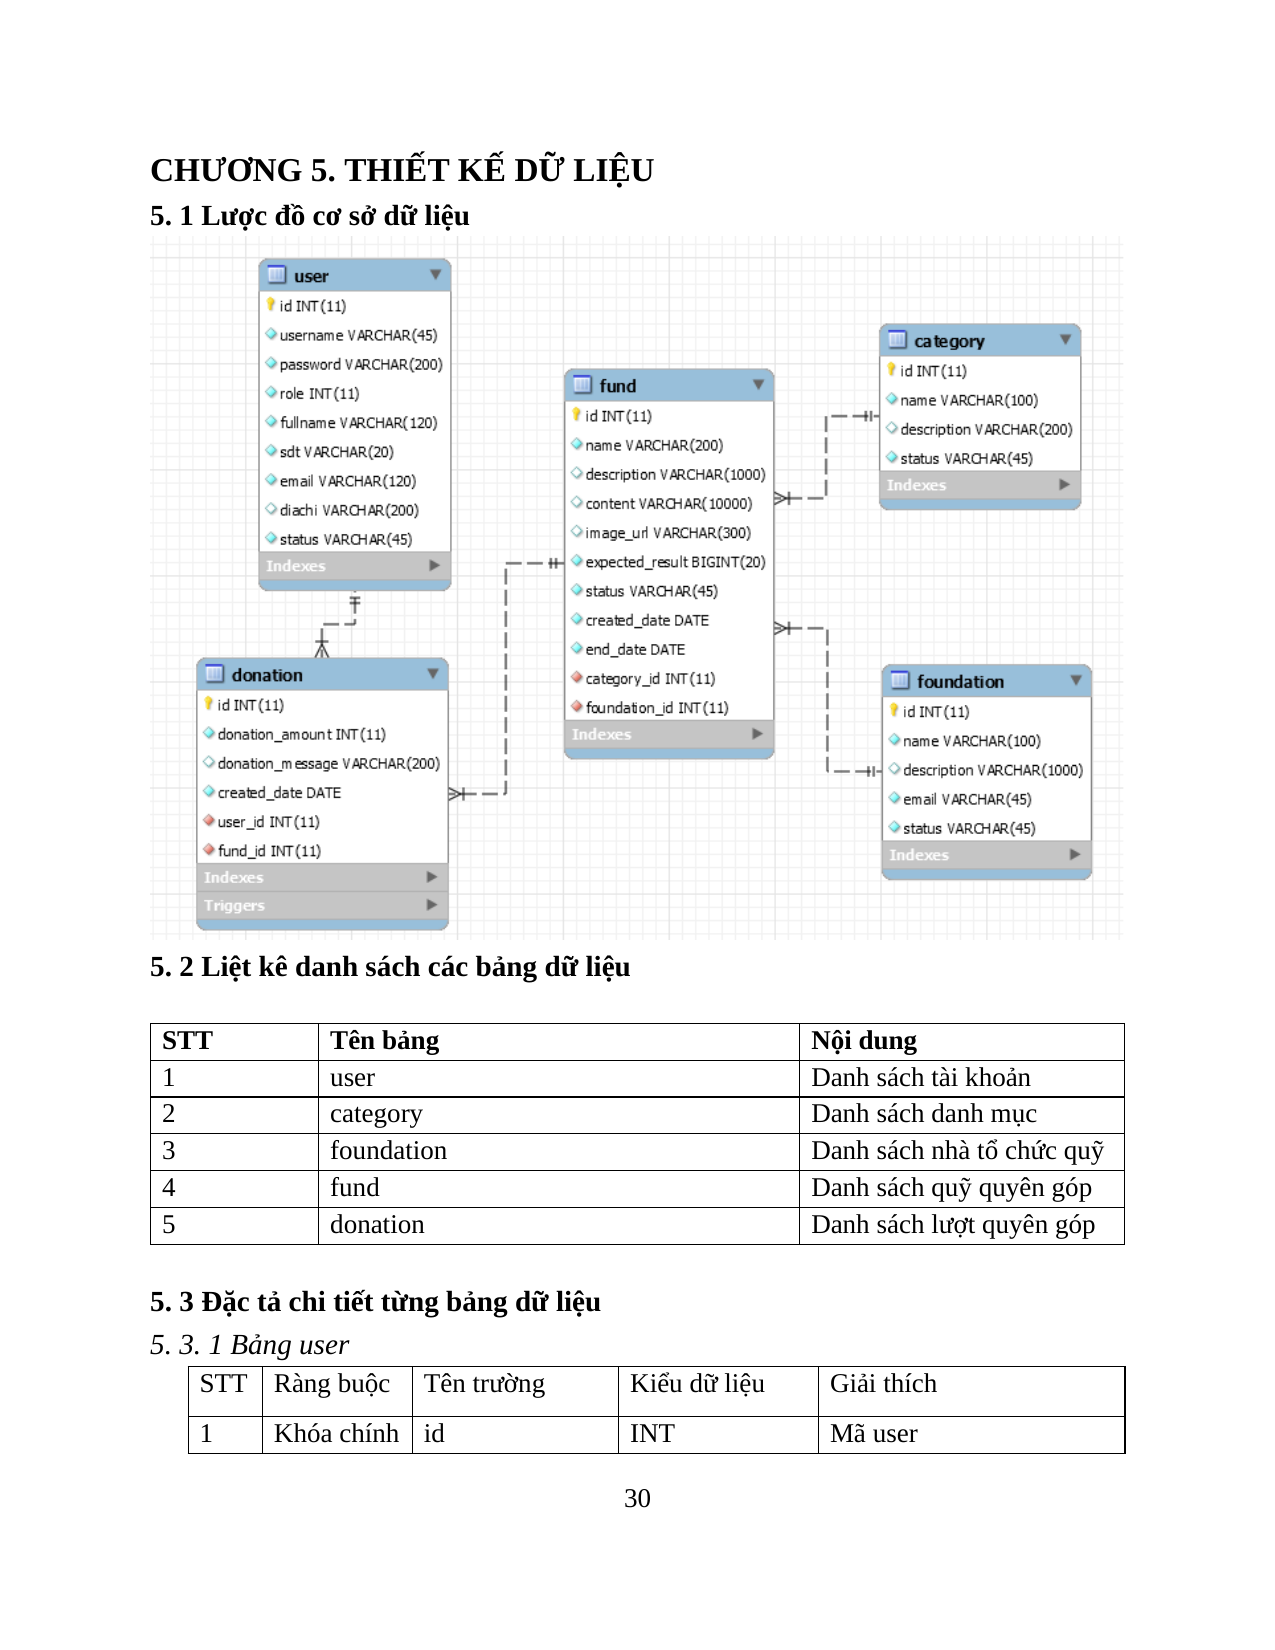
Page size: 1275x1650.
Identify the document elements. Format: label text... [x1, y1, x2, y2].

table_cell donation [319, 1208, 799, 1243]
table_header Tên bảng [319, 1024, 799, 1060]
text 5. 3 Đặc tả chi tiết từng bảng dữ liệu [150, 1284, 1125, 1318]
table_cell id [413, 1417, 618, 1453]
table_cell fund [319, 1171, 799, 1207]
table_header Tên trường [413, 1367, 618, 1416]
table_header STT [151, 1024, 318, 1060]
table_cell Danh sách tài khoản [800, 1061, 1124, 1096]
table_cell Danh sách quỹ quyên góp [800, 1171, 1124, 1207]
table_header Giải thích [819, 1367, 1124, 1416]
table_cell 3 [151, 1134, 318, 1170]
table_cell category [319, 1098, 799, 1133]
picture [150, 236, 1124, 940]
table_header STT [189, 1367, 262, 1416]
text 5. 3. 1 Bảng user [150, 1327, 1125, 1361]
table_cell user [319, 1061, 799, 1096]
table_cell Danh sách danh mục [800, 1098, 1124, 1133]
table_cell 1 [151, 1061, 318, 1096]
text CHƯƠNG 5. THIẾT KẾ DỮ LIỆU [150, 150, 1125, 188]
table_header Nội dung [800, 1024, 1124, 1060]
table_cell Danh sách nhà tổ chức quỹ [800, 1134, 1124, 1170]
table_cell Mã user [819, 1417, 1124, 1453]
text 5. 1 Lược đồ cơ sở dữ liệu [150, 198, 1125, 232]
text 5. 2 Liệt kê danh sách các bảng dữ liệu [150, 949, 1125, 982]
table_cell 1 [189, 1417, 262, 1453]
table_cell 4 [151, 1171, 318, 1207]
table_header Ràng buộc [263, 1367, 412, 1416]
table_cell INT [619, 1417, 818, 1453]
table_cell 2 [151, 1098, 318, 1133]
table_header Kiểu dữ liệu [619, 1367, 818, 1416]
table_cell foundation [319, 1134, 799, 1170]
table_cell Danh sách lượt quyên góp [800, 1208, 1124, 1243]
table_cell Khóa chính [263, 1417, 412, 1453]
table_cell 5 [151, 1208, 318, 1243]
